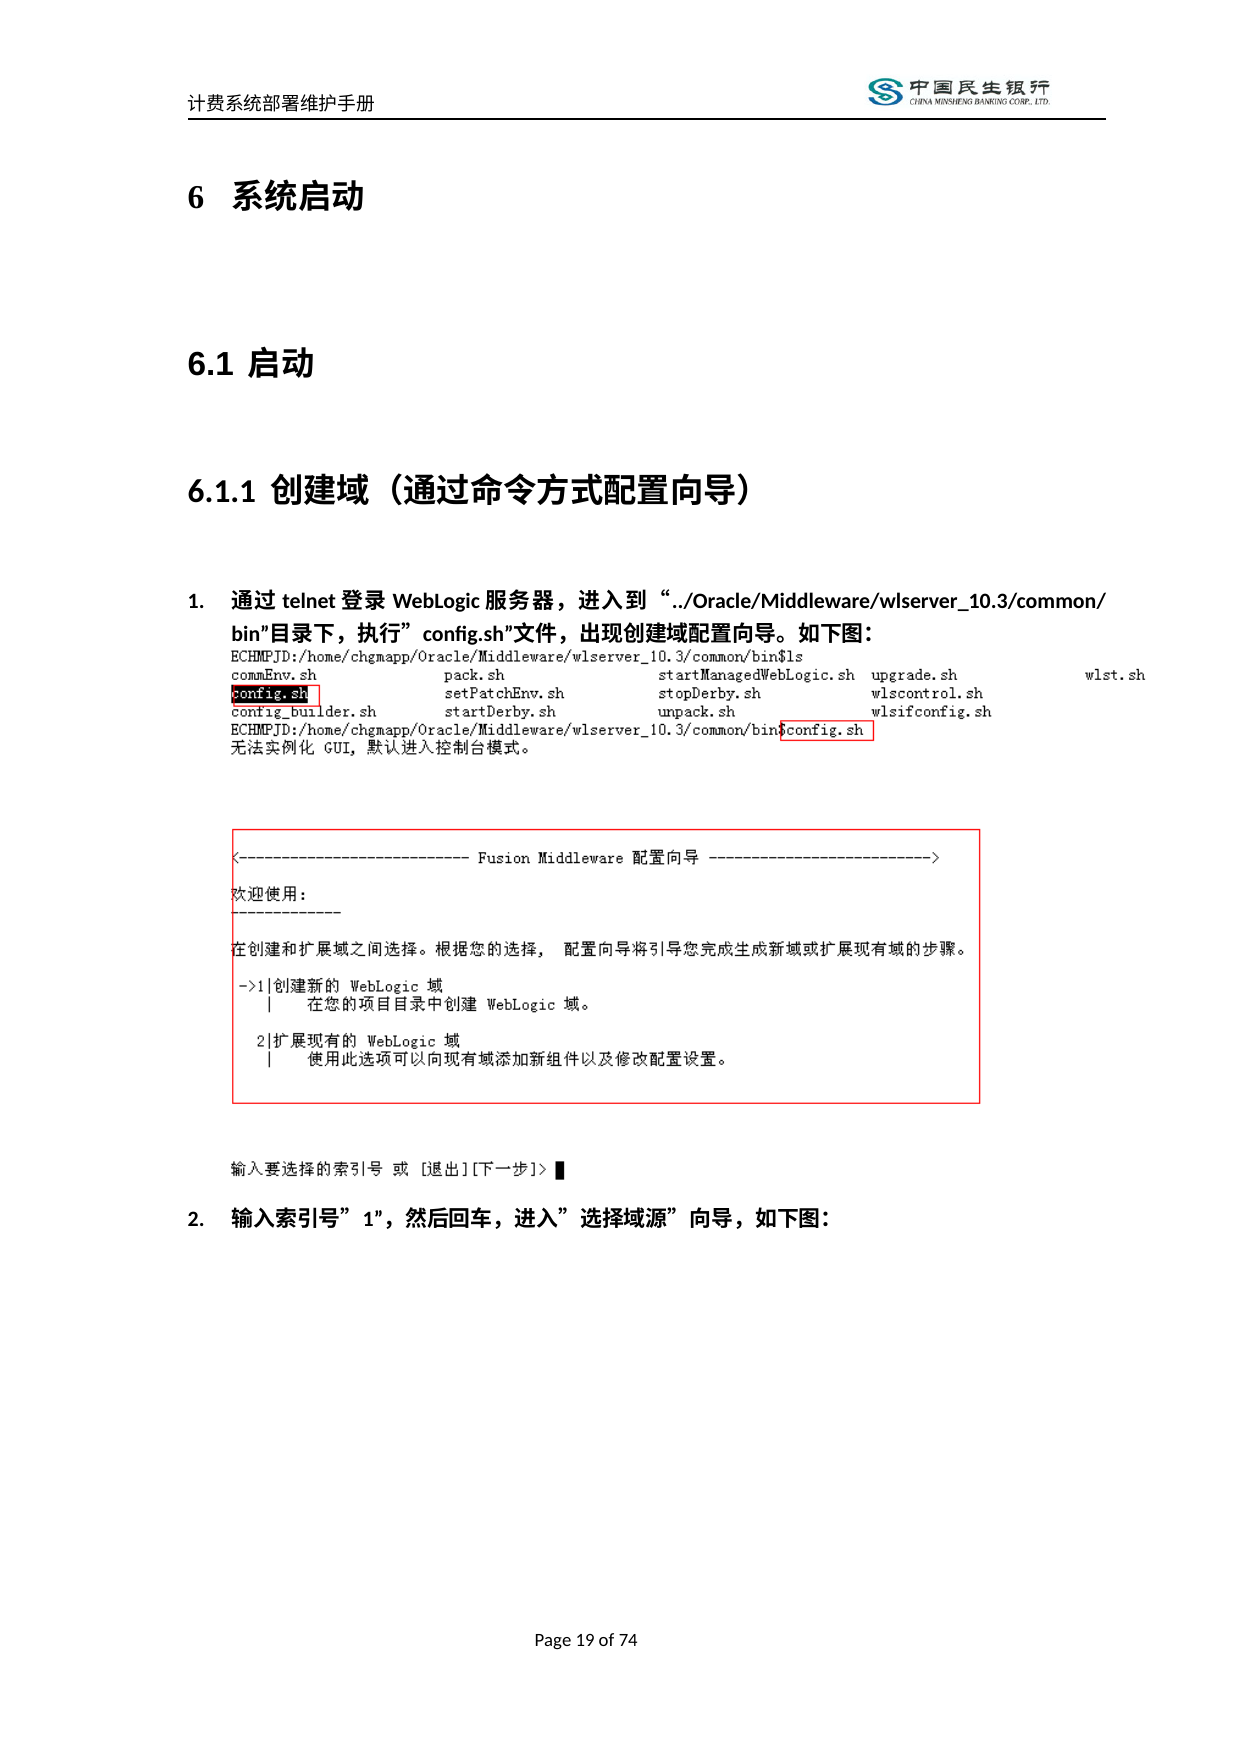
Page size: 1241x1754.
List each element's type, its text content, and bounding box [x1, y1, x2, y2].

subtitle 启动 [187, 329, 1106, 394]
picture [863, 68, 1053, 114]
picture [231, 647, 1150, 1181]
list 输入索引号”1”，然后回车，进入”选择域源”向导，如下图： [187, 1200, 1106, 1233]
list 通过telnet登录WebLogic服务器，进入到“../Oracle/Middleware/wlserver_10.3/common/bin”目录下，执行”config.sh”文件，出现创建域配置向导。如下图： [187, 583, 1106, 648]
subtitle 系统启动 [187, 162, 1106, 227]
subtitle 创建域（通过命令方式配置向导） [187, 456, 1106, 521]
